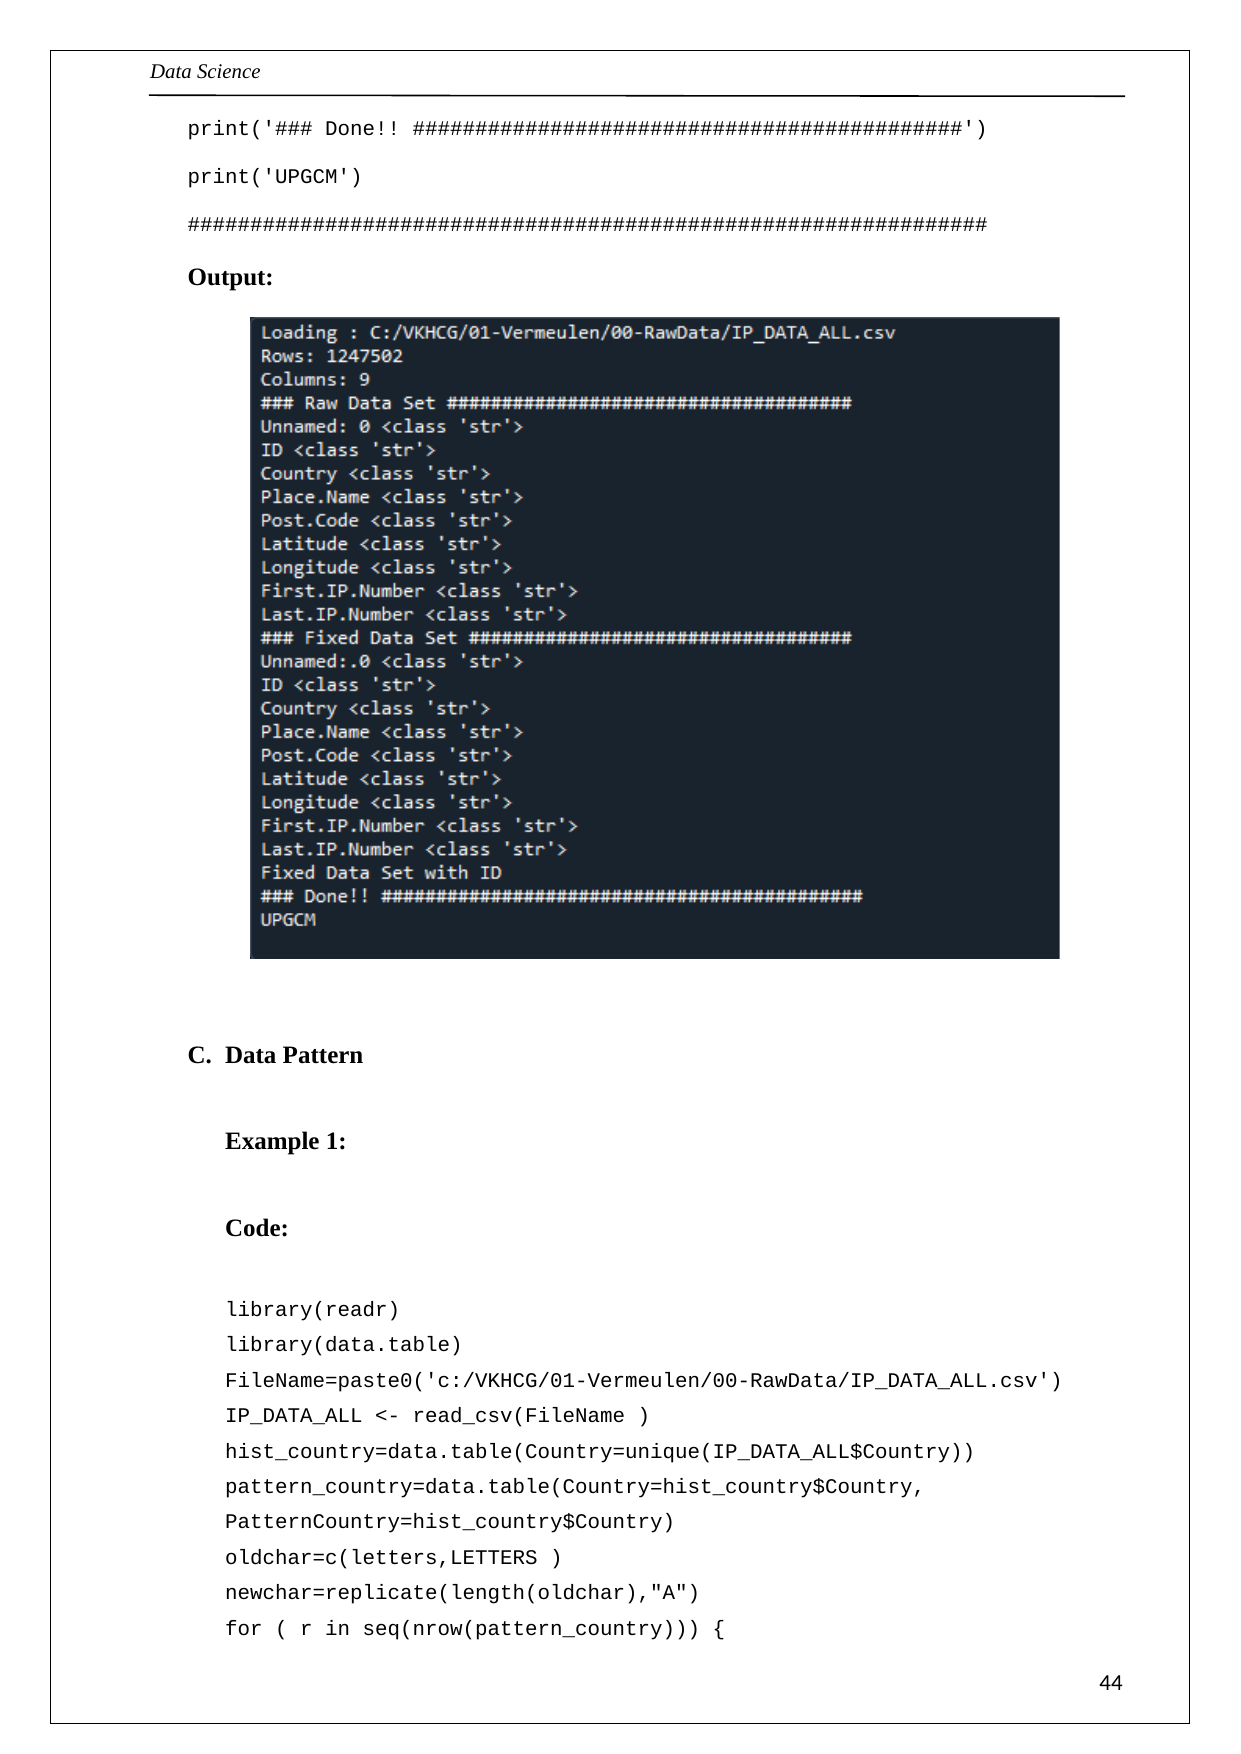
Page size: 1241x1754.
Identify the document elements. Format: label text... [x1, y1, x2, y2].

list Example 1: [225, 1126, 1122, 1155]
list library(readr) [225, 1299, 1122, 1323]
text print('### Done!! ############################################') [187, 118, 1122, 142]
list hist_country=data.table(Country=unique(IP_DATA_ALL$Country)) pattern_country=data.table(Country=hist_country$Country, [225, 1441, 1122, 1500]
text print('UPGCM') [187, 166, 1122, 190]
list Data Pattern [187, 1040, 1122, 1069]
list PatternCountry=hist_country$Country) [225, 1511, 1122, 1535]
text Output: [187, 262, 1122, 291]
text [187, 214, 1122, 238]
list oldchar=c(letters,LETTERS ) [225, 1547, 1122, 1571]
picture [250, 317, 1060, 959]
list newchar=replicate(length(oldchar),"A") [225, 1582, 1122, 1606]
list FileName=paste0('c:/VKHCG/01-Vermeulen/00-RawData/IP_DATA_ALL.csv') IP_DATA_ALL <- read_csv(FileName ) [225, 1370, 1122, 1429]
list Code: [225, 1213, 1122, 1241]
list library(data.table) [225, 1334, 1122, 1358]
list for ( r in seq(nrow(pattern_country))) { [225, 1618, 1122, 1641]
